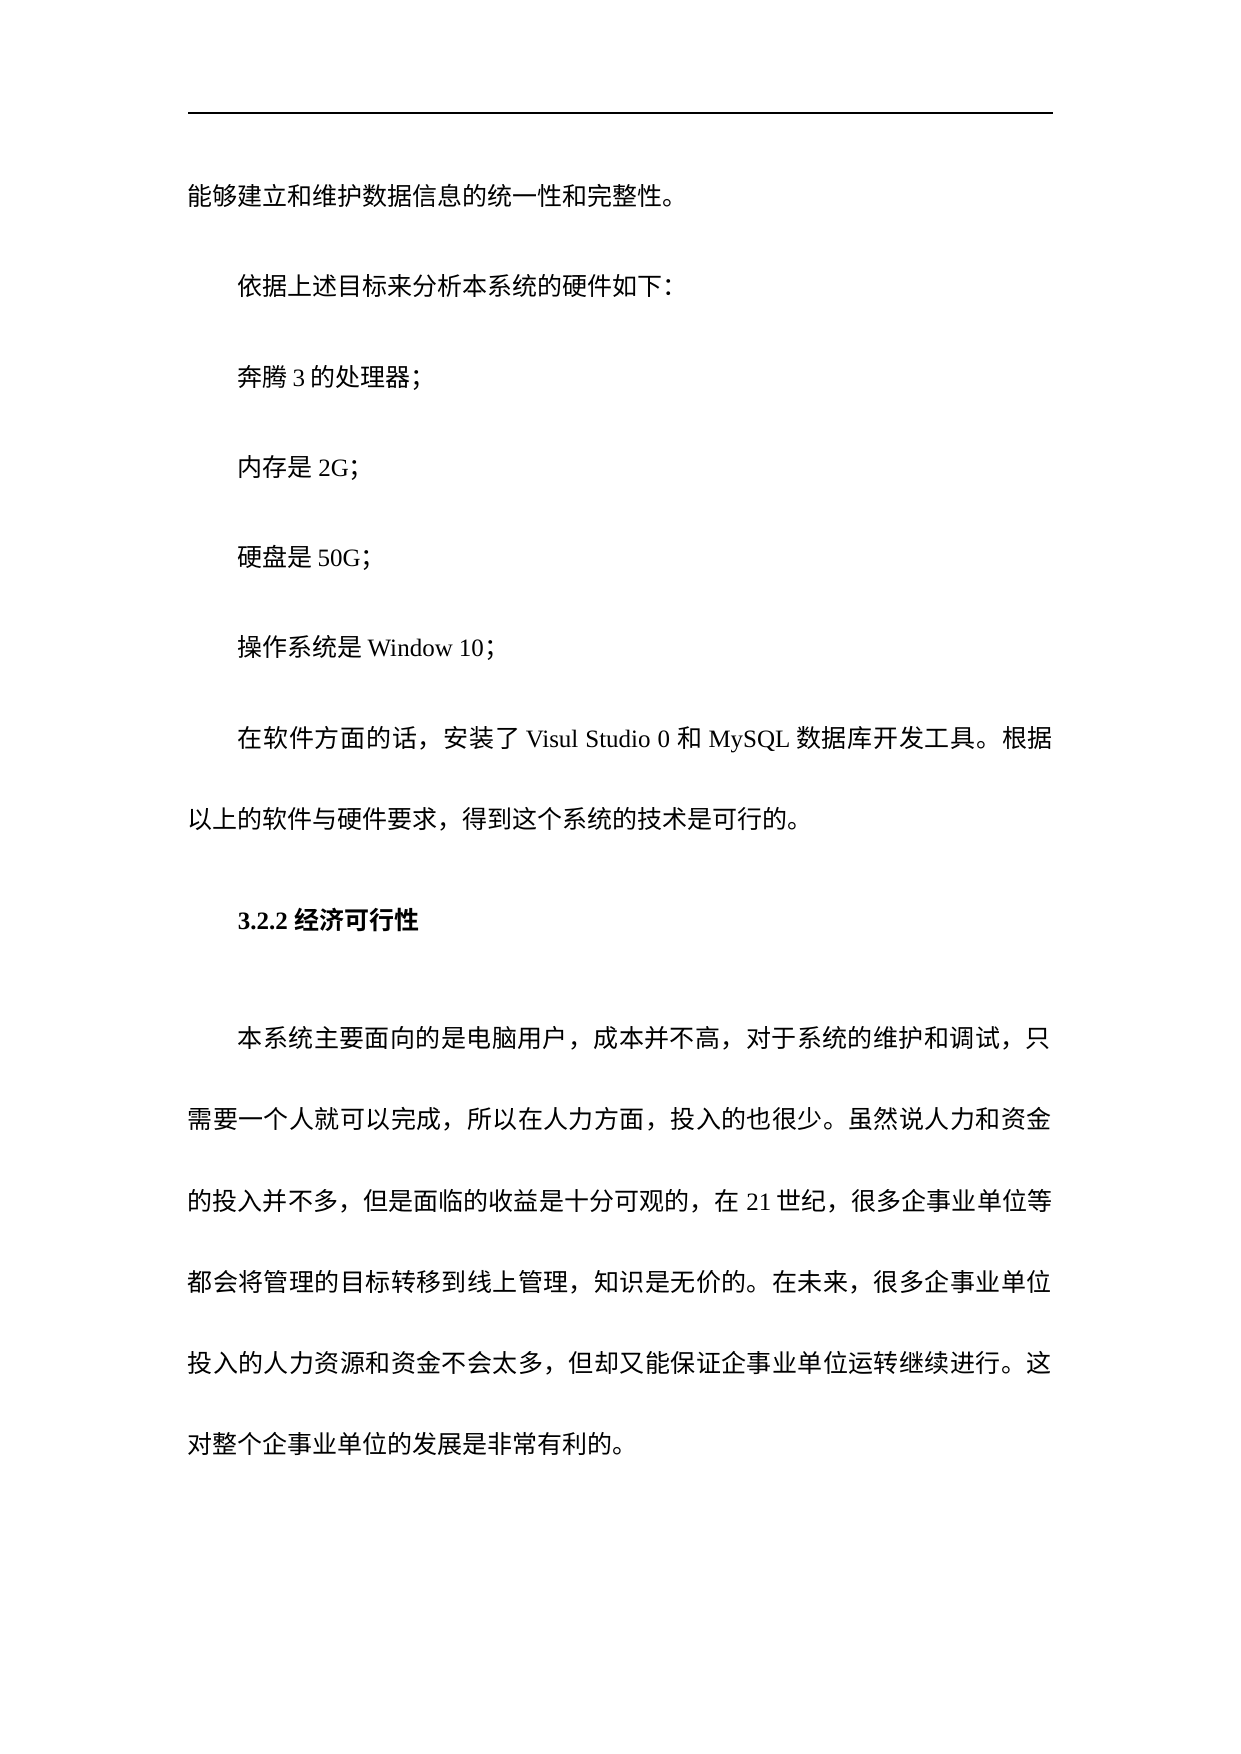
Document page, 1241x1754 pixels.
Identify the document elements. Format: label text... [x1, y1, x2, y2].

text 依据上述目标来分析本系统的硬件如下： [187, 252, 1053, 317]
text 内存是 2G； [187, 433, 1053, 498]
text 奔腾3的处理器； [187, 343, 1053, 408]
text 本系统主要面向的是电脑用户，成本并不高，对于系统的维护和调试，只需要一个人就可以完成，所以在人力方面，投入的也很少。虽然说人力和资金的投入并不多，但是面临的收益是十分可观的，在21世纪，很多企事业单位等都会将管理的目标转移到线上管理，知识是无价的。在未来，很多企事业单位投入的人力资源和资金不会太多，但却又能保证企事业单位运转继续进行。这对整个企事业单位的发展是非常有利的。 [187, 1004, 1053, 1476]
text 操作系统是Window 10； [187, 613, 1053, 678]
subtitle 3.2.2 经济可行性 [187, 886, 1053, 951]
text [187, 162, 1053, 227]
text 硬盘是50G； [187, 523, 1053, 588]
text 在软件方面的话，安装了Visul Studio 0 和MySQL数据库开发工具。根据以上的软件与硬件要求，得到这个系统的技术是可行的。 [187, 704, 1053, 850]
